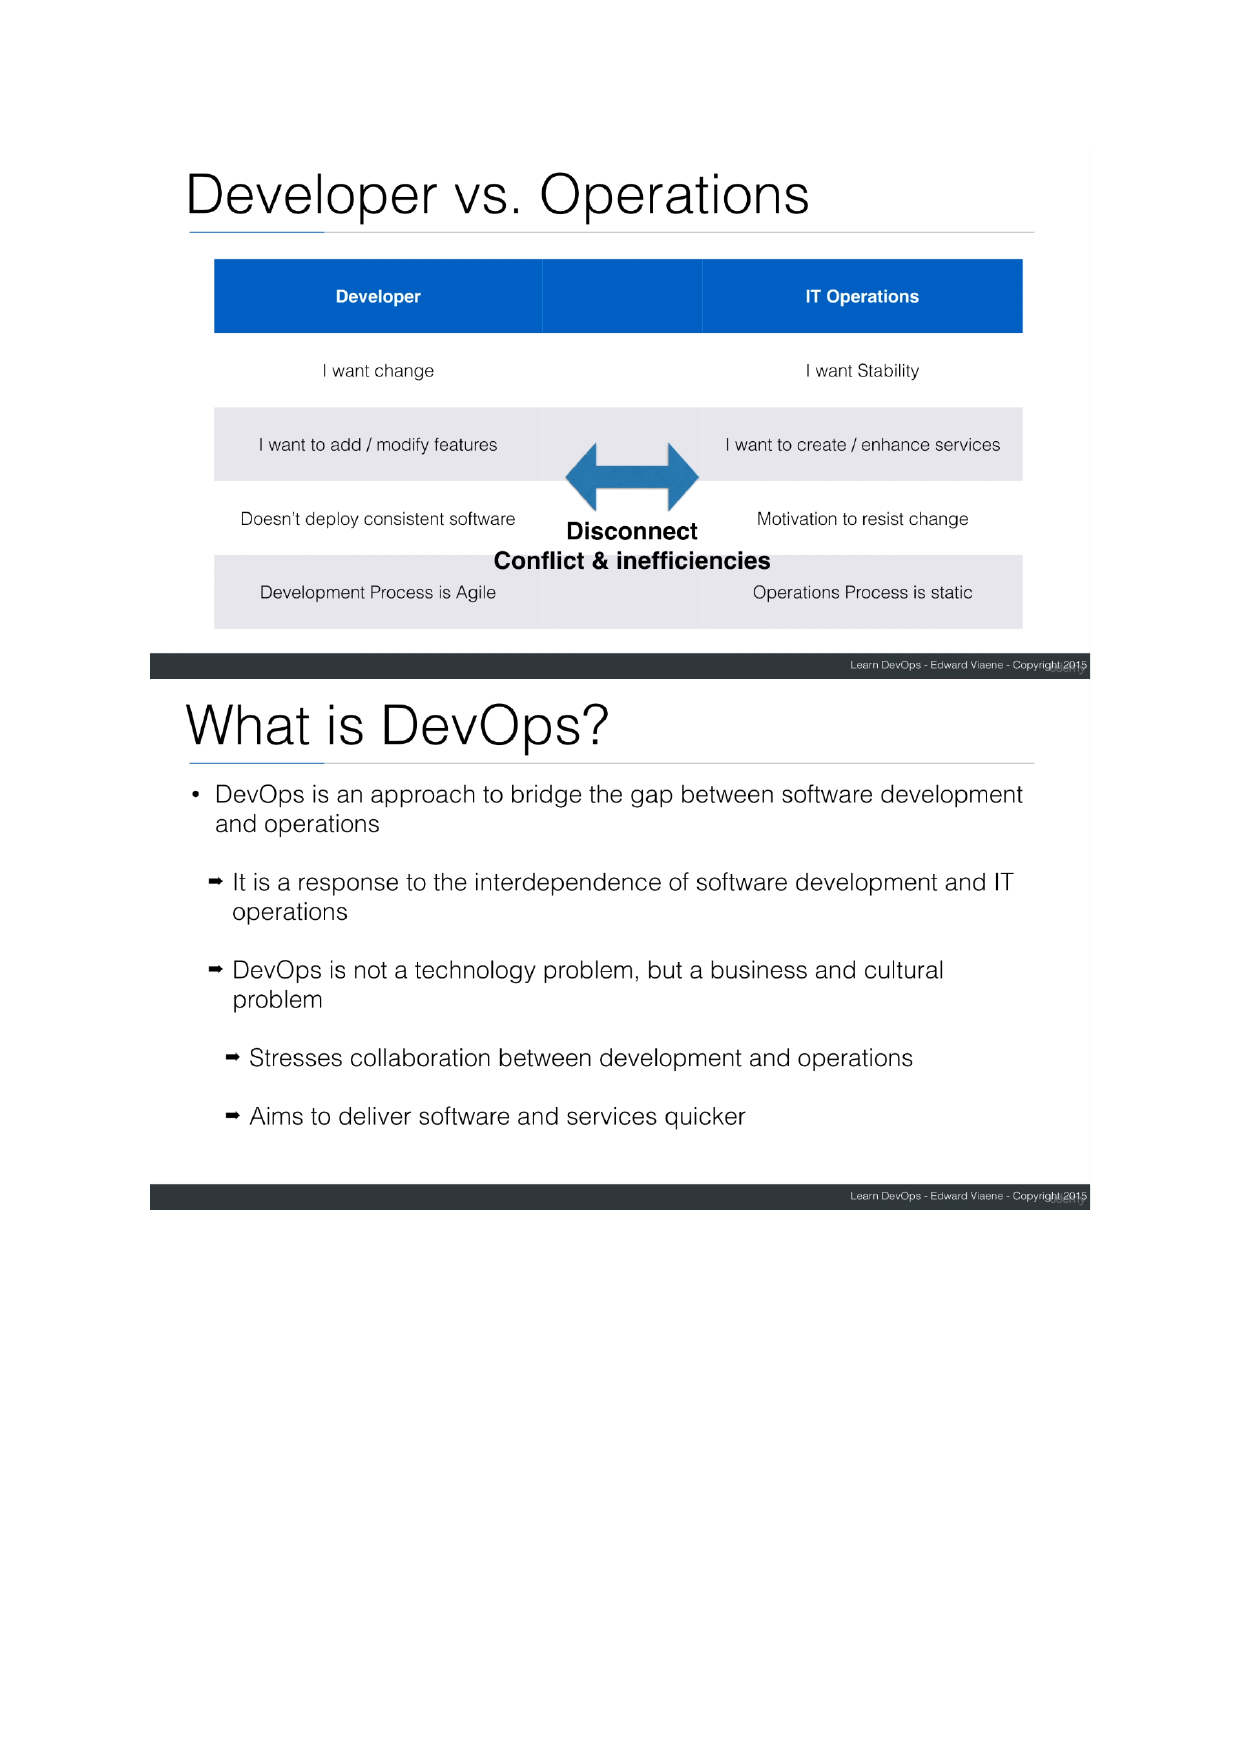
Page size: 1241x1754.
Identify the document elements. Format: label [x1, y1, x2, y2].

picture [150, 150, 1091, 679]
picture [150, 680, 1091, 1210]
